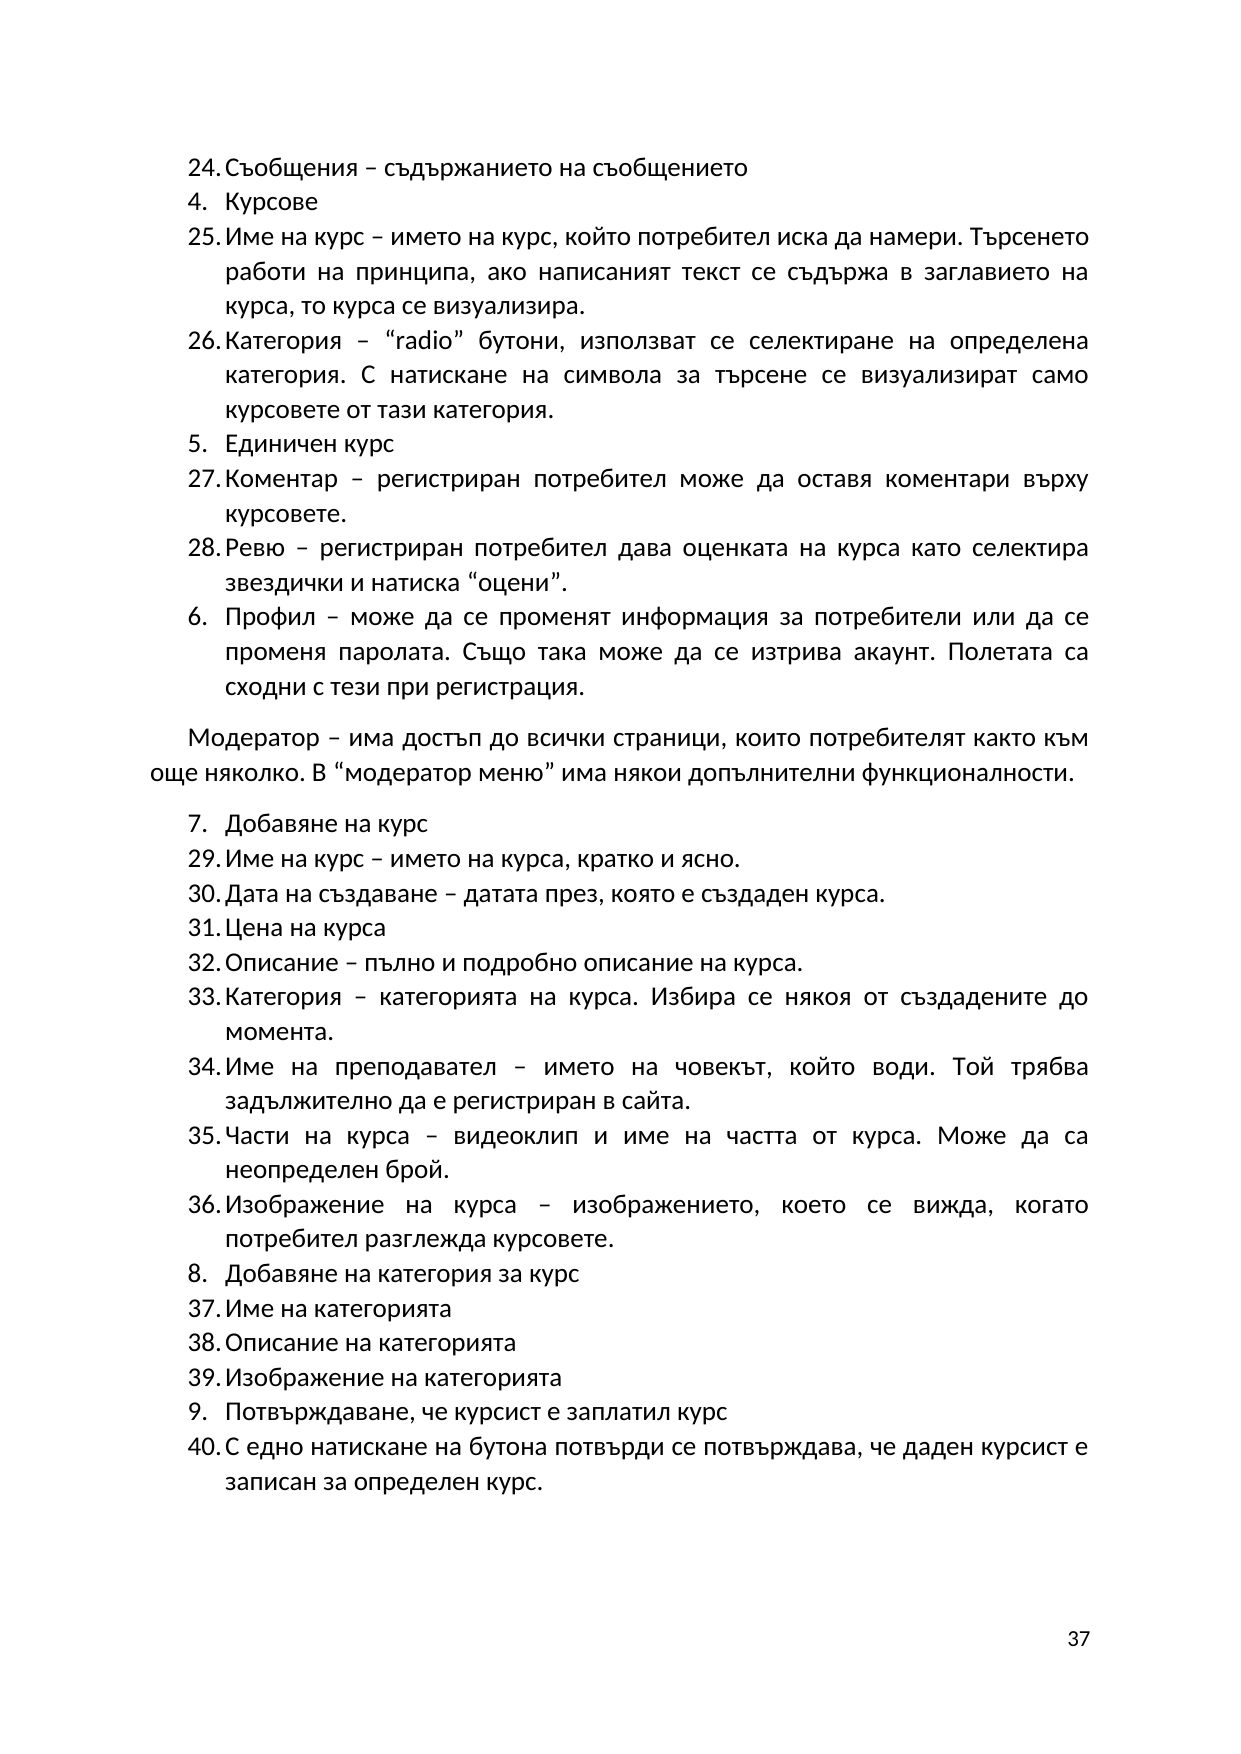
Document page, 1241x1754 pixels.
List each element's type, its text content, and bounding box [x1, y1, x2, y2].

list Име на курс – името на курс, който потребител иска да намери. Търсенето работи на принципа, ако написаният текст се съдържа в заглавието на курса, то курса се визуализира. [187, 219, 1090, 321]
list Добавяне на курс [187, 807, 1090, 840]
list Име на категорията [187, 1291, 1090, 1324]
list Изображение на категорията [187, 1360, 1090, 1393]
list Ревю – регистриран потребител дава оценката на курса като селектира звездички и натиска “оцени”. [187, 530, 1090, 598]
list Категория – категорията на курса. Избира се някоя от създадените до момента. [187, 979, 1090, 1047]
list С едно натискане на бутона потвърди се потвърждава, че даден курсист е записан за определен курс. [187, 1429, 1090, 1497]
list Единичен курс [187, 427, 1090, 460]
list Съобщения – съдържанието на съобщението [187, 150, 1090, 183]
list Дата на създаване – датата през, която е създаден курса. [187, 876, 1090, 909]
text Модератор – има достъп до всички страници, които потребителят както към още няколко. В “модератор меню” има някои допълнителни функционалности. [150, 720, 1090, 788]
list Цена на курса [187, 910, 1090, 943]
list Описание – пълно и подробно описание на курса. [187, 945, 1090, 978]
list Описание на категорията [187, 1325, 1090, 1358]
list Име на курс – името на курса, кратко и ясно. [187, 841, 1090, 874]
list Потвърждаване, че курсист е заплатил курс [187, 1394, 1090, 1428]
list Части на курса – видеоклип и име на частта от курса. Може да са неопределен брой. [187, 1118, 1090, 1186]
list Профил – може да се променят информация за потребители или да се променя паролата. Също така може да се изтрива акаунт. Полетата са сходни с тези при регистрация. [187, 599, 1090, 702]
list Курсове [187, 184, 1090, 218]
list Категория – “radio” бутони, използват се селектиране на определена категория. С натискане на символа за търсене се визуализират само курсовете от тази категория. [187, 323, 1090, 425]
list Име на преподавател – името на човекът, който води. Той трябва задължително да е регистриран в сайта. [187, 1049, 1090, 1116]
list Изображение на курса – изображението, което се вижда, когато потребител разглежда курсовете. [187, 1187, 1090, 1255]
list Добавяне на категория за курс [187, 1256, 1090, 1289]
list Коментар – регистриран потребител може да оставя коментари върху курсовете. [187, 461, 1090, 529]
